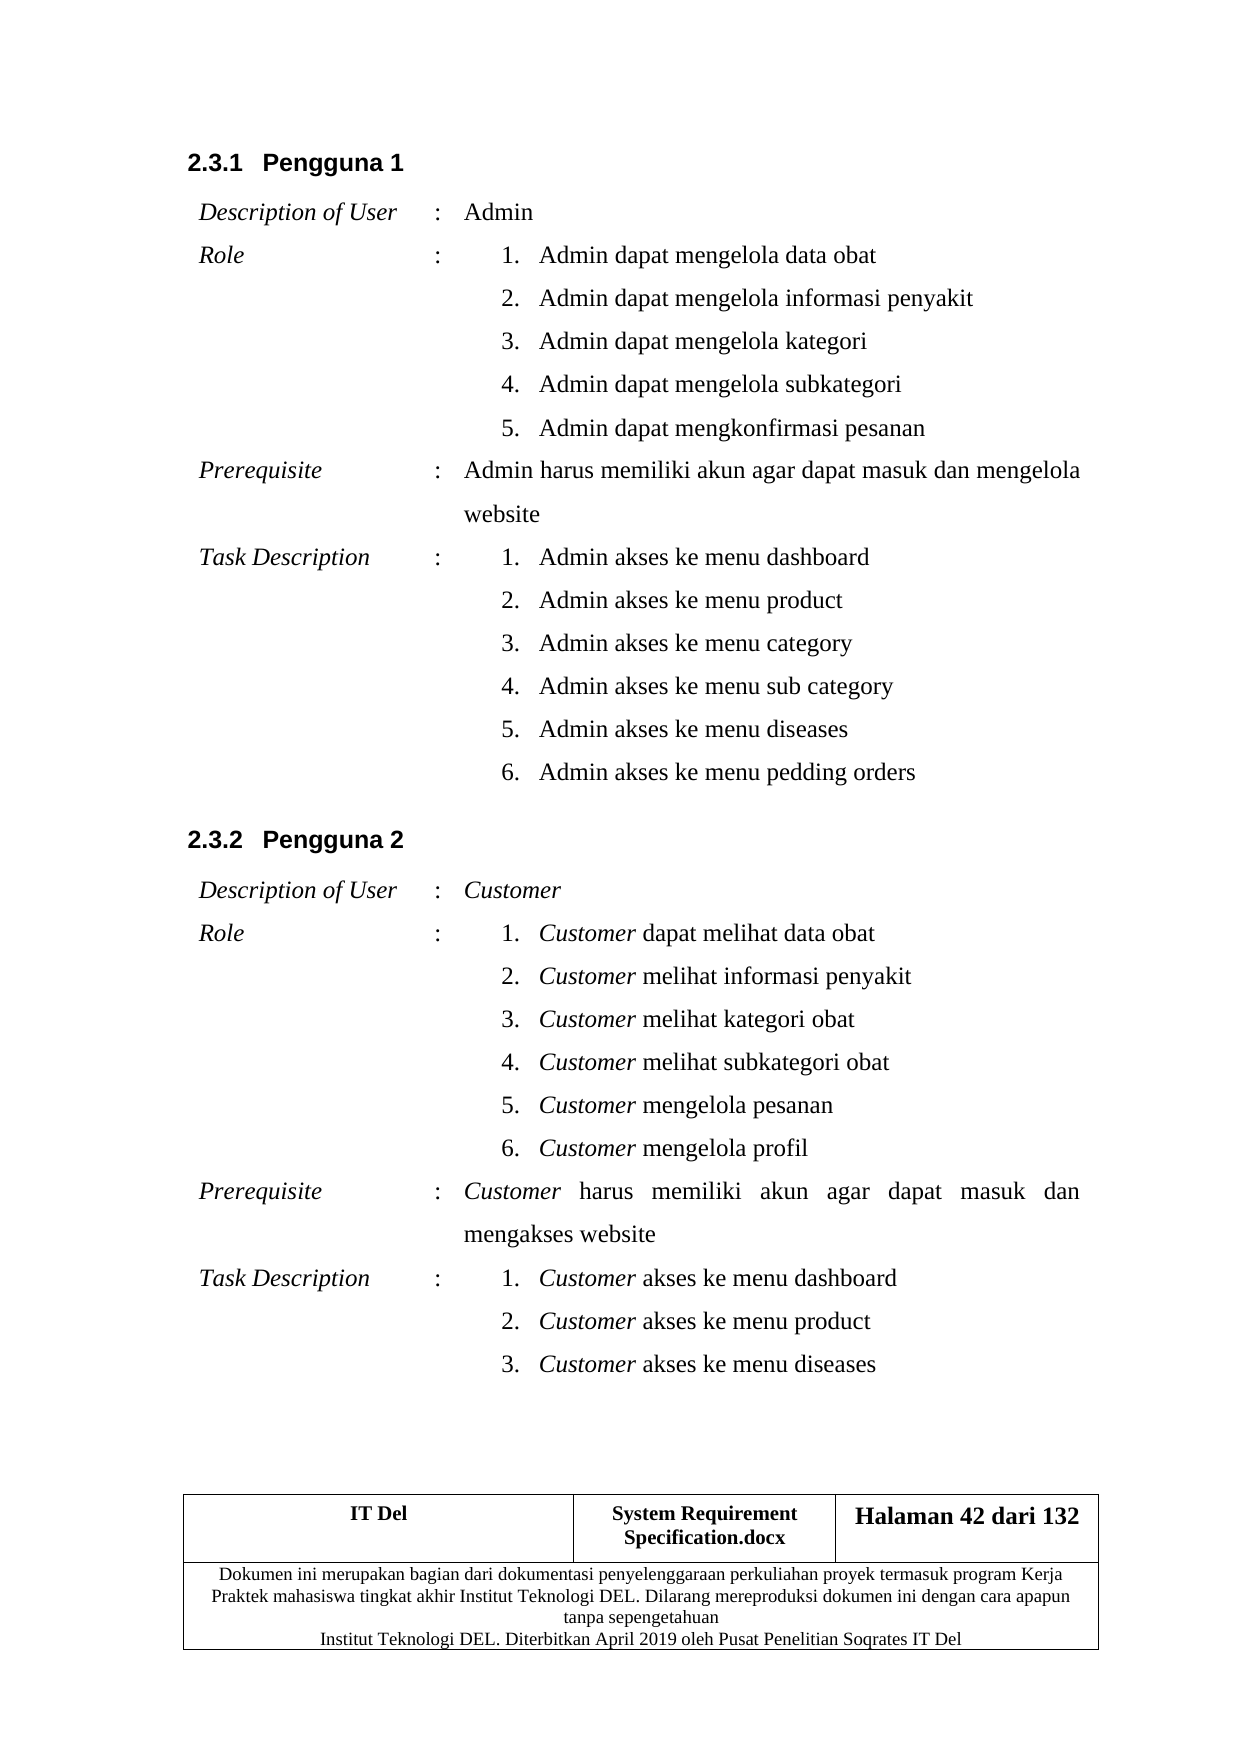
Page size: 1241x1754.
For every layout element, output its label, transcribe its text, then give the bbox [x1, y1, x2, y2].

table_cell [453, 1263, 1092, 1392]
table_cell : [423, 1176, 452, 1263]
table_cell Role [187, 918, 423, 1176]
table_cell Admin akses ke menu dashboard Admin akses ke menu product Admin akses ke menu category Admin akses ke menu sub category Admin akses ke menu diseases Admin akses ke menu pedding orders [453, 542, 1092, 800]
table_cell Admin harus memiliki akun agar dapat masuk dan mengelola website [453, 456, 1092, 542]
table_cell Customer dapat melihat data obat Customer melihat informasi penyakit Customer melihat kategori obat Customer melihat subkategori obat Customer mengelola pesanan Customer mengelola profil [453, 918, 1092, 1176]
table_header Description of User [187, 875, 423, 918]
table_cell Prerequisite [187, 456, 423, 542]
table_cell Role [187, 240, 423, 456]
table_cell : [423, 918, 452, 1176]
subtitle Pengguna 1 [187, 148, 1092, 176]
table_header Description of User [187, 197, 423, 240]
table_cell : [423, 240, 452, 456]
table_cell Task Description [187, 1263, 423, 1392]
table_header : [423, 197, 452, 240]
table_cell : [423, 542, 452, 800]
table_header : [423, 875, 452, 918]
table_header Customer [453, 875, 1092, 918]
table_header Admin [453, 197, 1092, 240]
table_cell Admin dapat mengelola data obat Admin dapat mengelola informasi penyakit Admin dapat mengelola kategori Admin dapat mengelola subkategori Admin dapat mengkonfirmasi pesanan [453, 240, 1092, 456]
table_cell : [423, 1263, 452, 1392]
table_cell Customer harus memiliki akun agar dapat masuk dan mengakses website [453, 1176, 1092, 1263]
table_cell Task Description [187, 542, 423, 800]
table_cell Prerequisite [187, 1176, 423, 1263]
subtitle Pengguna 2 [187, 825, 1092, 854]
table_cell : [423, 456, 452, 542]
